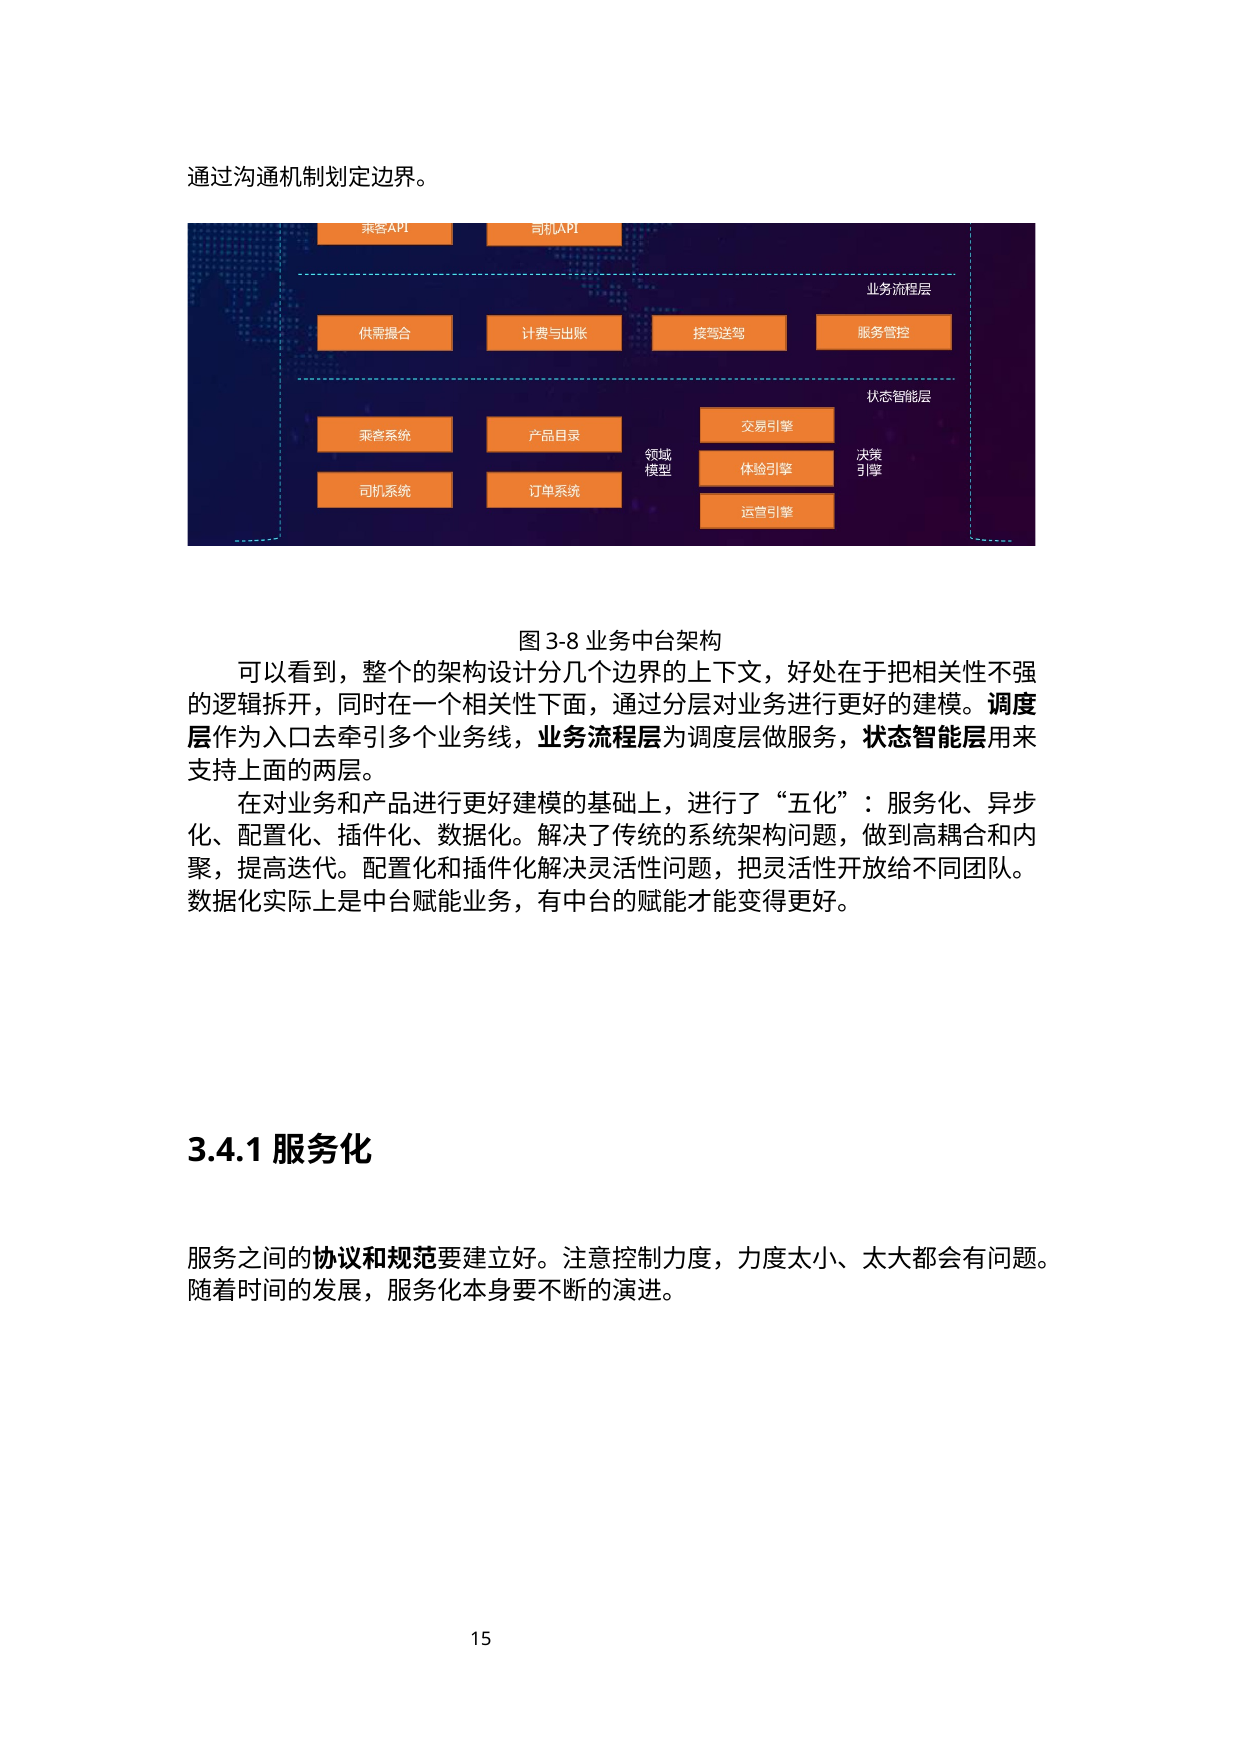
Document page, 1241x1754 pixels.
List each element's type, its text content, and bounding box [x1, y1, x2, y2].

text 在对业务和产品进行更好建模的基础上，进行了“五化”：服务化、异步化、配置化、插件化、数据化。解决了传统的系统架构问题，做到高耦合和内聚，提高迭代。配置化和插件化解决灵活性问题，把灵活性开放给不同团队。数据化实际上是中台赋能业务，有中台的赋能才能变得更好。 [187, 786, 1053, 917]
subtitle 3.4.1 服务化 [187, 1114, 1053, 1179]
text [187, 162, 1053, 192]
picture [187, 223, 1036, 546]
text 图3-8 业务中台架构 [187, 626, 1053, 656]
text 可以看到，整个的架构设计分几个边界的上下文，好处在于把相关性不强的逻辑拆开，同时在一个相关性下面，通过分层对业务进行更好的建模。调度层作为入口去牵引多个业务线，业务流程层为调度层做服务，状态智能层用来支持上面的两层。 [187, 656, 1053, 786]
text 服务之间的协议和规范要建立好。注意控制力度，力度太小、太大都会有问题。随着时间的发展，服务化本身要不断的演进。 [187, 1241, 1053, 1307]
